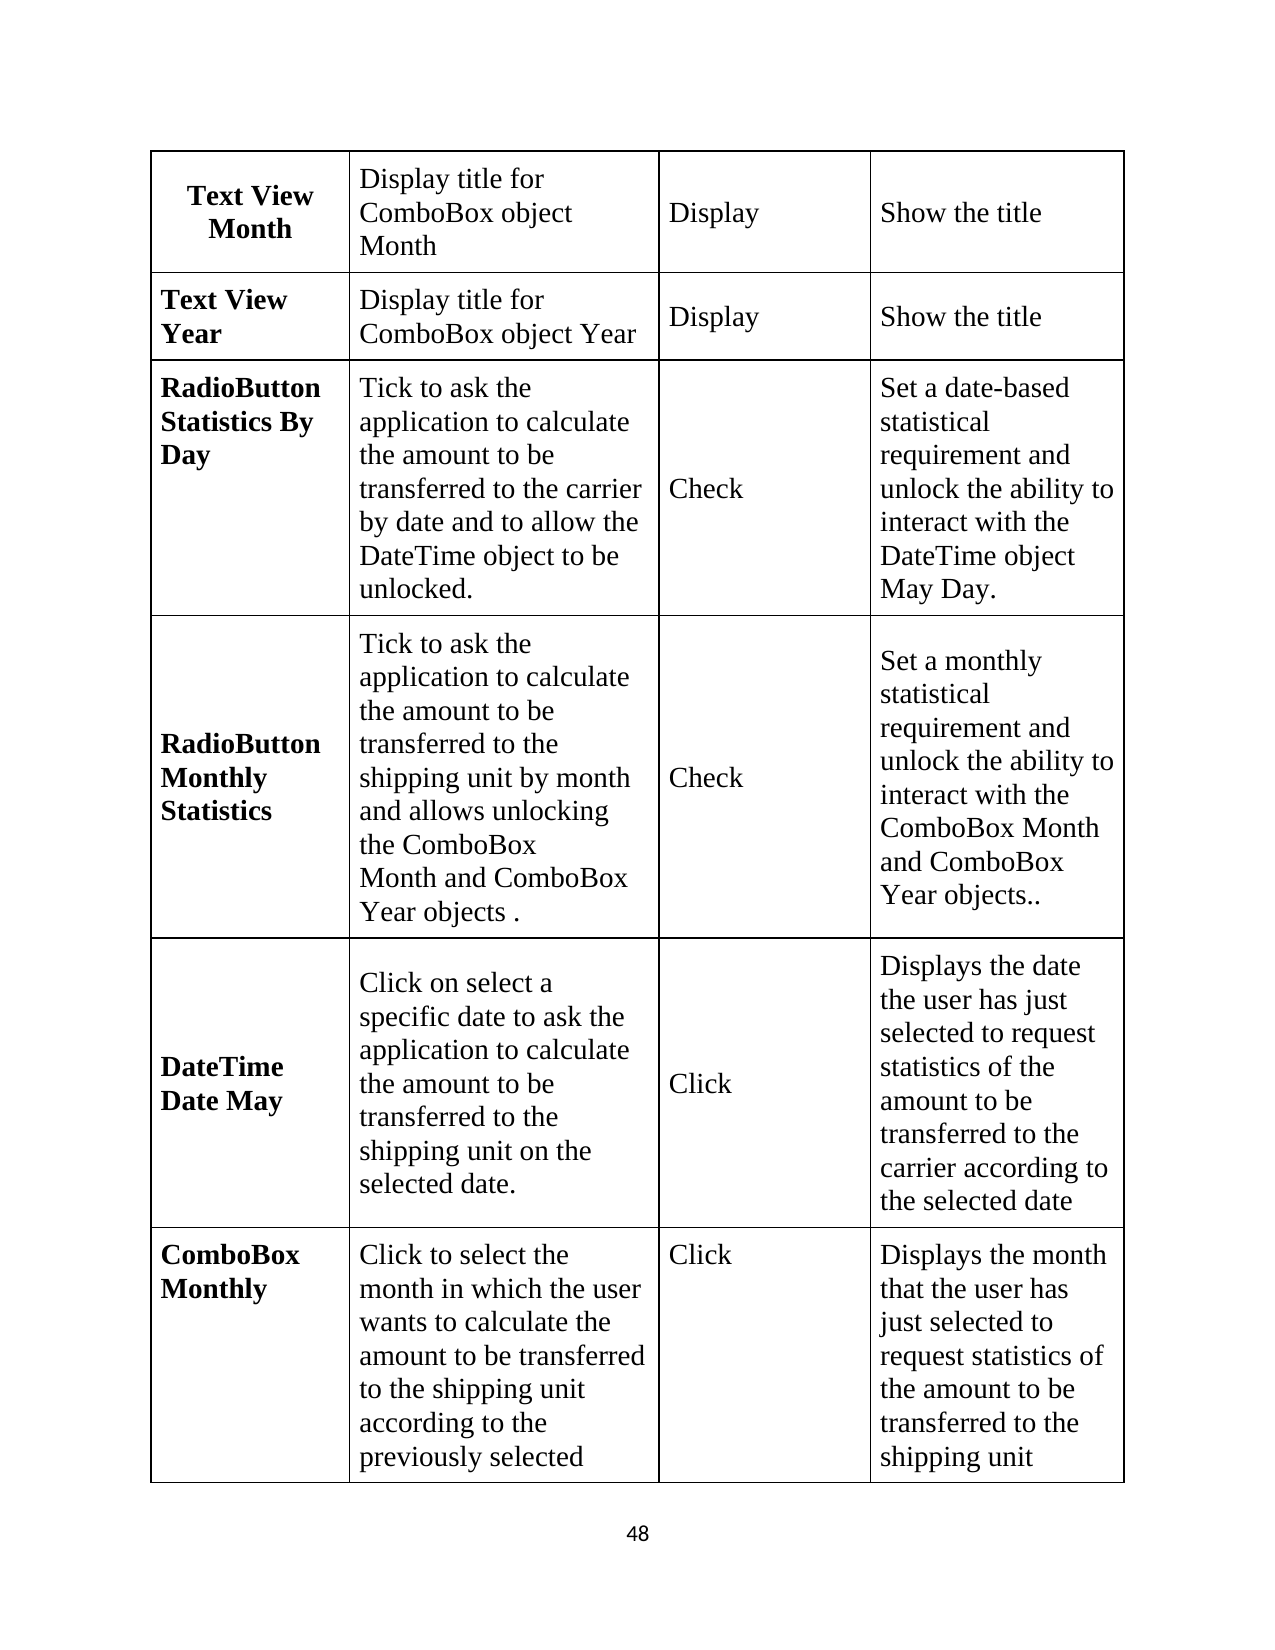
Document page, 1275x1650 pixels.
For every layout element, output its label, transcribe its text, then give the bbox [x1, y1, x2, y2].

table_cell Click on select a specific date to ask the application to calculate the amount to be transferred to the shipping unit on the selected date. [350, 939, 658, 1226]
table_cell RadioButton Monthly Statistics [152, 616, 349, 937]
table_cell Display [660, 273, 870, 359]
table_cell Check [660, 616, 870, 937]
table_cell Click [660, 1228, 870, 1482]
table_cell Text View Month [152, 152, 349, 271]
table_cell Click [660, 939, 870, 1226]
table_cell Display [660, 152, 870, 271]
table_cell Show the title [871, 273, 1123, 359]
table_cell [871, 1228, 1123, 1482]
table_cell RadioButton Statistics By Day [152, 361, 349, 615]
table_cell Check [660, 361, 870, 615]
table_cell Display title for ComboBox object Month [350, 152, 658, 271]
table_cell Displays the date the user has just selected to request statistics of the amount to be transferred to the carrier according to the selected date [871, 939, 1123, 1226]
table_cell Text View Year [152, 273, 349, 359]
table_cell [350, 1228, 658, 1482]
table_cell Tick ​​to ask the application to calculate the amount to be transferred to the carrier by date and to allow the DateTime object to be unlocked. [350, 361, 658, 615]
table_cell DateTime Date May [152, 939, 349, 1226]
table_cell Tick ​​to ask the application to calculate the amount to be transferred to the shipping unit by month and allows unlocking the ComboBox Month and ComboBox Year objects . [350, 616, 658, 937]
table_cell Show the title [871, 152, 1123, 271]
table_cell Display title for ComboBox object Year [350, 273, 658, 359]
table_cell Set a date-based statistical requirement and unlock the ability to interact with the DateTime object May Day. [871, 361, 1123, 615]
table_cell ComboBox Monthly [152, 1228, 349, 1482]
table_cell Set a monthly statistical requirement and unlock the ability to interact with the ComboBox Month and ComboBox Year objects.. [871, 616, 1123, 937]
